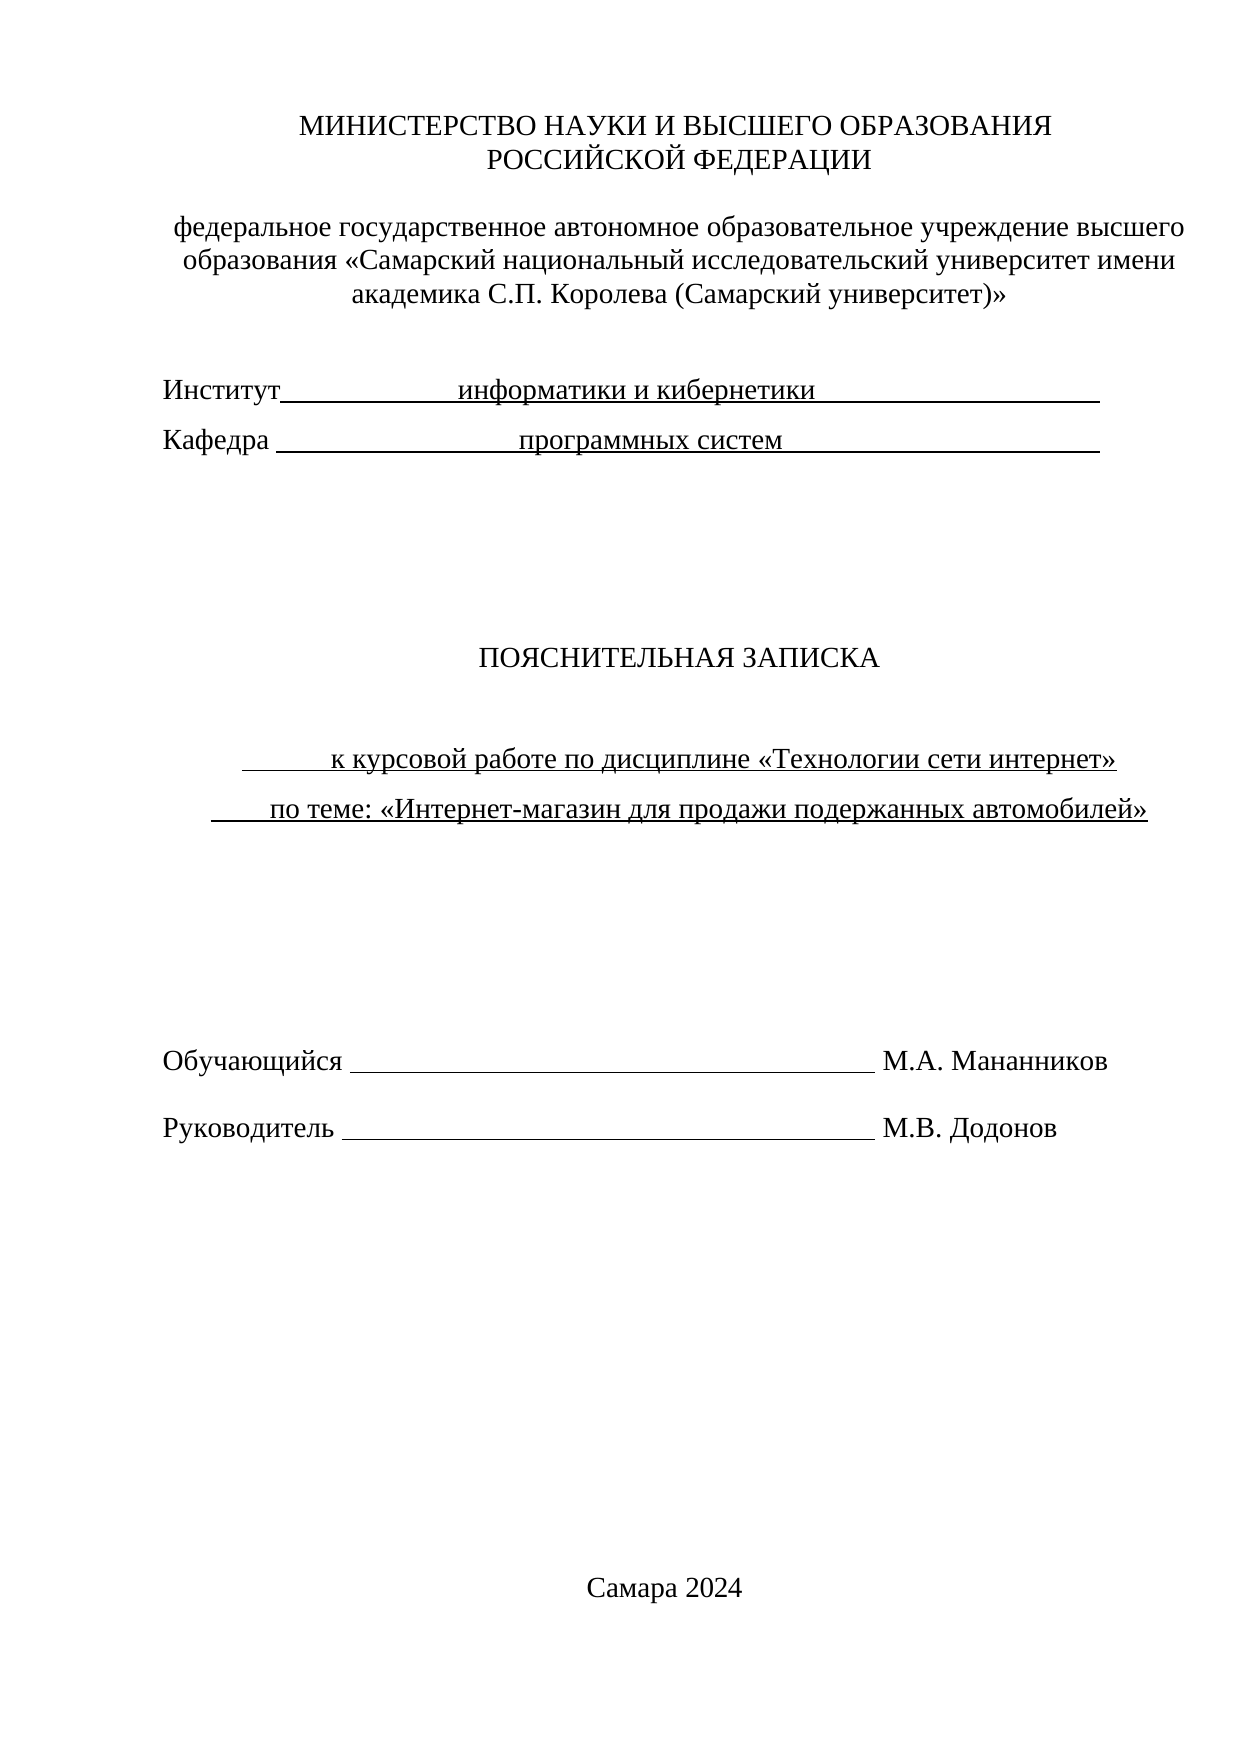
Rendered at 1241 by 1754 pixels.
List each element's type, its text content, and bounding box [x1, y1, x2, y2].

text Кафедра программных систем [162, 422, 1196, 456]
text Руководитель М.В. Додонов [162, 1110, 1196, 1143]
text МИНИСТЕРСТВО НАУКИ И ВЫСШЕГО ОБРАЗОВАНИЯ РОССИЙСКОЙ ФЕДЕРАЦИИ [162, 108, 1196, 175]
text по теме: «Интернет-магазин для продажи подержанных автомобилей» [162, 791, 1196, 825]
text Институт информатики и кибернетики [162, 372, 1196, 405]
text ПОЯСНИТЕЛЬНАЯ ЗАПИСКА к курсовой работе по дисциплине «Технологии сети интернет» [162, 640, 1196, 774]
text федеральное государственное автономное образовательное учреждение высшего образования «Самарский национальный исследовательский университет имени академика С.П. Королева (Самарский университет)» [162, 209, 1196, 338]
text Обучающийся М.А. Мананников [162, 1043, 1196, 1076]
text Самара 2024 [162, 1570, 1167, 1603]
